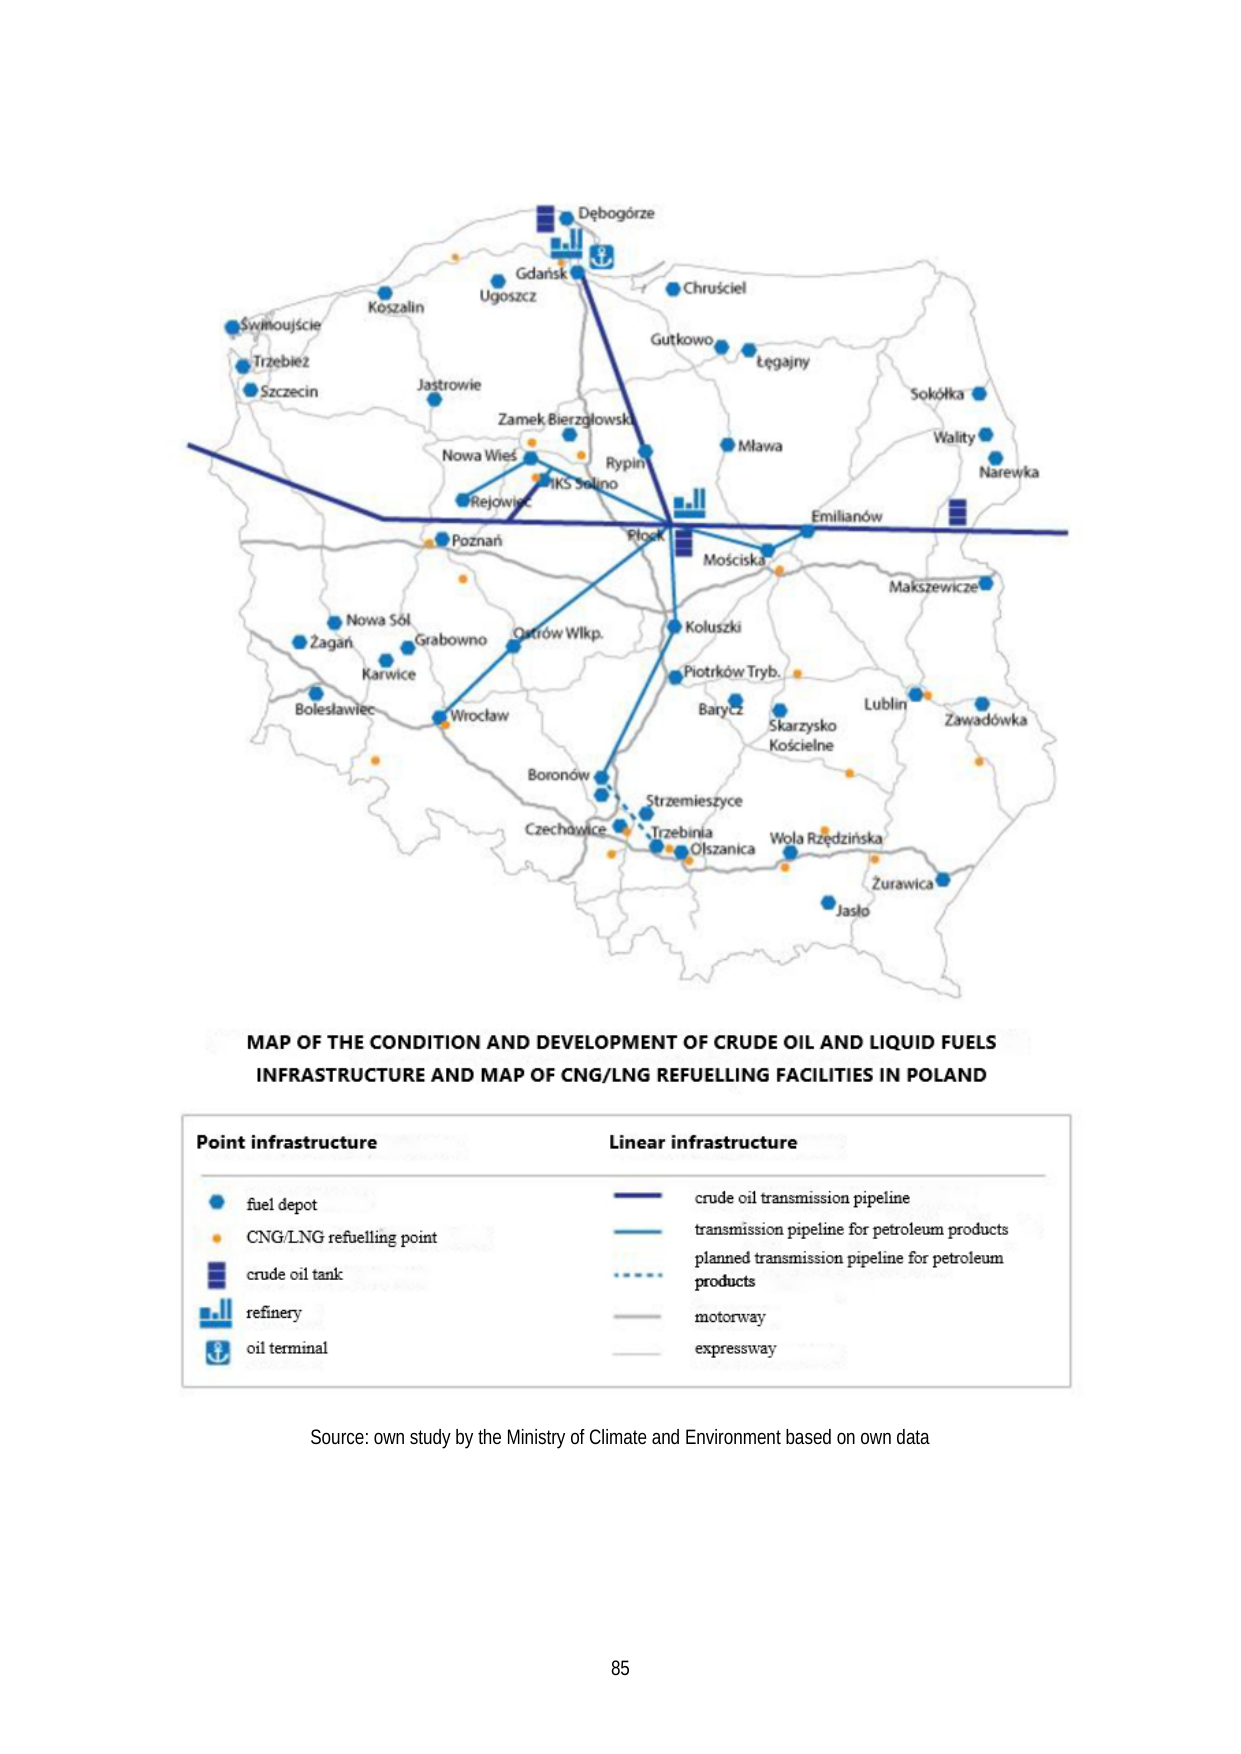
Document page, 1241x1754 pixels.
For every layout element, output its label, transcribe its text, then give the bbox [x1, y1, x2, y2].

text Source: own study by the Ministry of Climate and Environment based on own data [148, 1425, 1093, 1449]
picture [147, 190, 1093, 1407]
